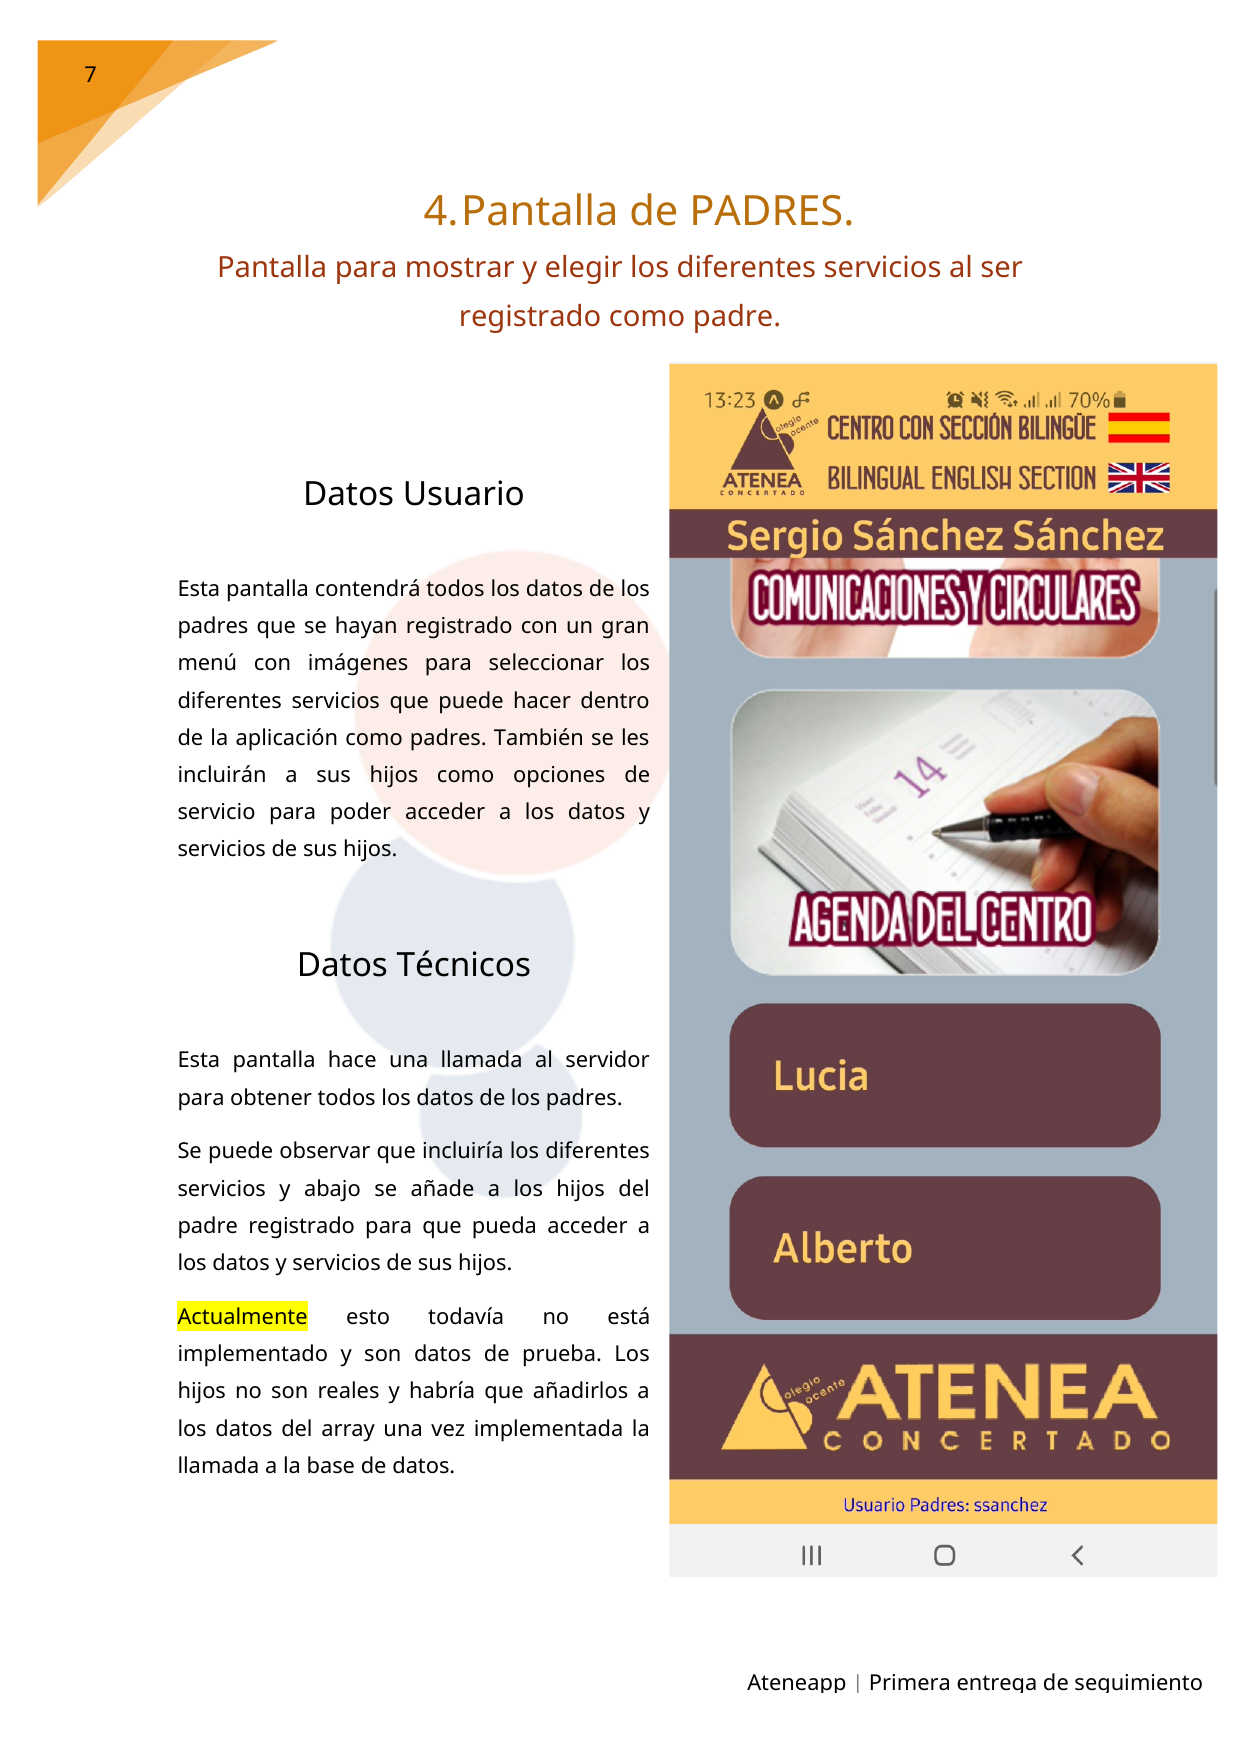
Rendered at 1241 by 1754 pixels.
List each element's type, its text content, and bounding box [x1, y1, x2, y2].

subtitle Pantalla para mostrar y elegir los diferentes servicios al ser registrado como padre. [177, 246, 1063, 335]
text Esta pantalla hace una llamada al servidor para obtener todos los datos de los padres. [177, 1044, 669, 1111]
picture [37, 40, 279, 209]
picture [177, 362, 1218, 1577]
subtitle Pantalla de PADRES. [215, 181, 1063, 238]
text Esta pantalla contendrá todos los datos de los padres que se hayan registrado con un gran menú con imágenes para seleccionar los diferentes servicios que puede hacer dentro de la aplicación como padres. También se les incluirán a sus hijos como opciones de servicio para poder acceder a los datos y servicios de sus hijos. [177, 573, 669, 863]
text Actualmente esto todavía no está implementado y son datos de prueba. Los hijos no son reales y habría que añadirlos a los datos del array una vez implementada la llamada a la base de datos. [177, 1301, 669, 1479]
subtitle Datos Usuario [177, 469, 669, 515]
text Se puede observar que incluiría los diferentes servicios y abajo se añade a los hijos del padre registrado para que pueda acceder a los datos y servicios de sus hijos. [177, 1136, 669, 1277]
subtitle Datos Técnicos [177, 941, 669, 986]
